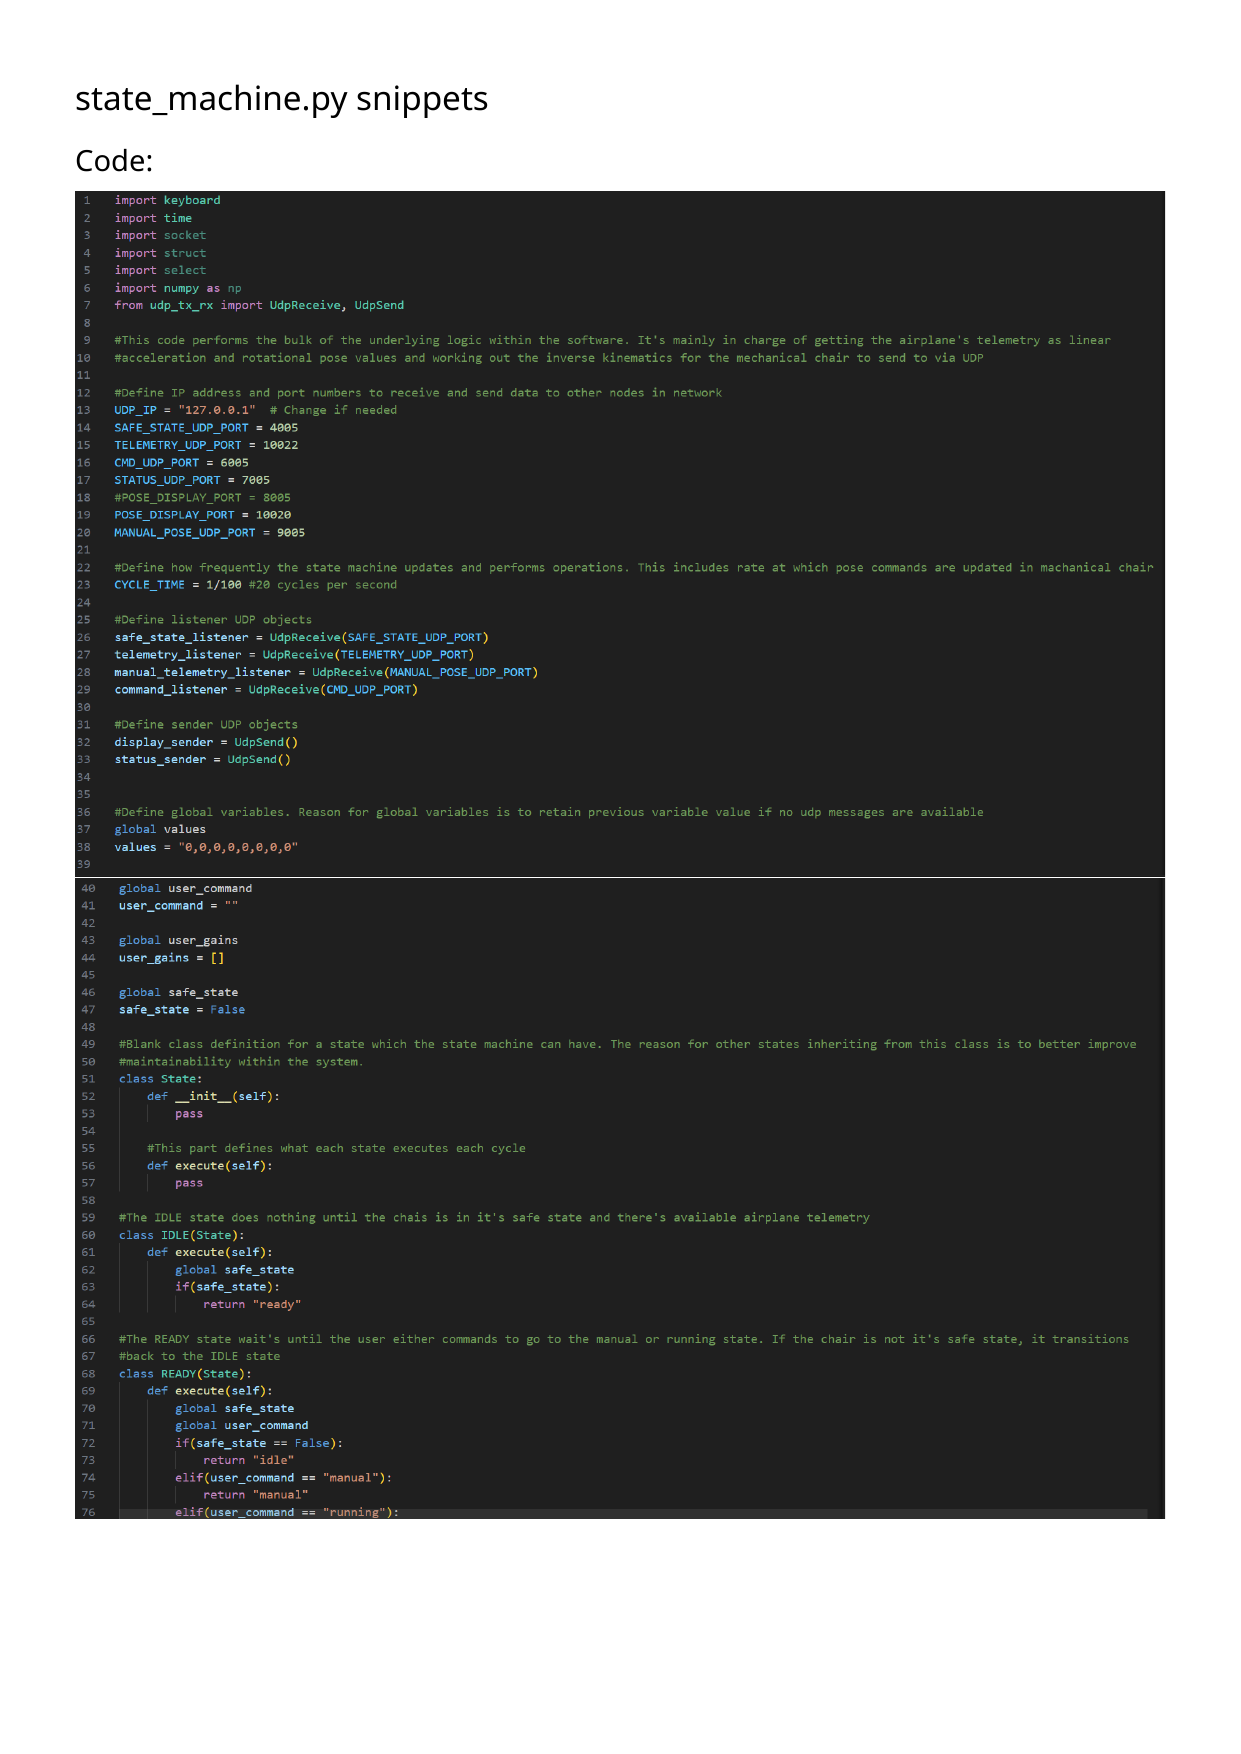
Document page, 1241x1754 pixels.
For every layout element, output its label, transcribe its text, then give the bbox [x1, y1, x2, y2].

picture [75, 878, 1166, 1519]
subtitle Code: [75, 141, 1165, 180]
subtitle state_machine.py snippets [75, 75, 1165, 120]
picture [75, 191, 1166, 877]
